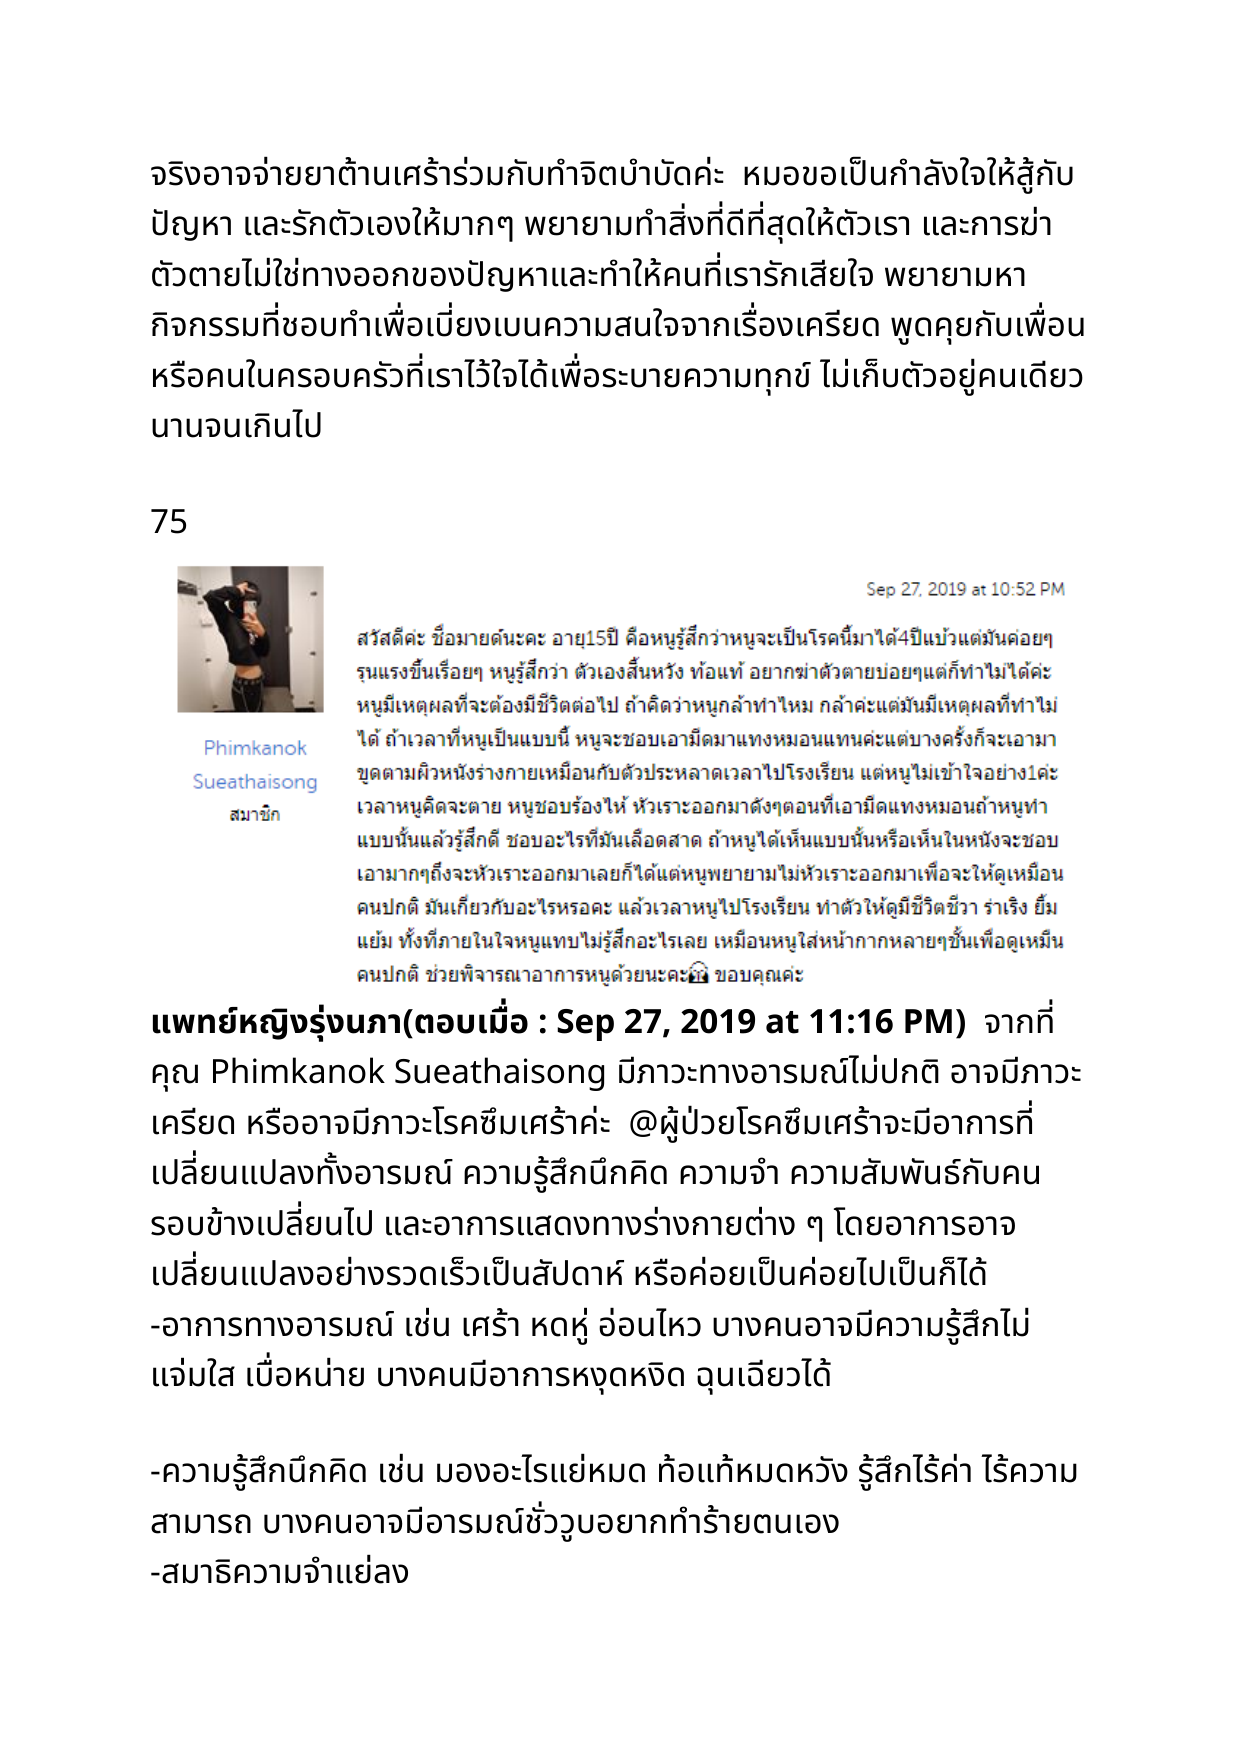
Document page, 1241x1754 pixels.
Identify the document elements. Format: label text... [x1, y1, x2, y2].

text -ความรู้สึกนึกคิด เช่น มองอะไรแย่หมด ท้อแท้หมดหวัง รู้สึกไร้ค่า ไร้ความสามารถ บางคนอาจมีอารมณ์ชั่ววูบอยากทำร้ายตนเอง [150, 1447, 1090, 1548]
text -อาการทางอารมณ์ เช่น เศร้า หดหู่ อ่อนไหว บางคนอาจมีความรู้สึกไม่แจ่มใส เบื่อหน่าย บางคนมีอาการหงุดหงิด ฉุนเฉียวได้ [150, 1301, 1090, 1402]
text แพทย์หญิงรุ่งนภา(ตอบเมื่อ : Sep 27, 2019 at 11:16 PM) จากที่คุณ Phimkanok Sueathaisong มีภาวะทางอารมณ์ไม่ปกติ อาจมีภาวะเครียด หรืออาจมีภาวะโรคซึมเศร้าค่ะ @ผู้ป่วยโรคซึมเศร้าจะมีอาการที่เปลี่ยนแปลงทั้งอารมณ์ ความรู้สึกนึกคิด ความจำ ความสัมพันธ์กับคนรอบข้างเปลี่ยนไป และอาการแสดงทางร่างกายต่าง ๆ โดยอาการอาจเปลี่ยนแปลงอย่างรวดเร็วเป็นสัปดาห์ หรือค่อยเป็นค่อยไปเป็นก็ได้ [150, 998, 1090, 1301]
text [150, 150, 1090, 452]
text -สมาธิความจำแย่ลง [150, 1548, 1090, 1599]
text 75 [150, 498, 1090, 543]
picture [150, 543, 1091, 998]
